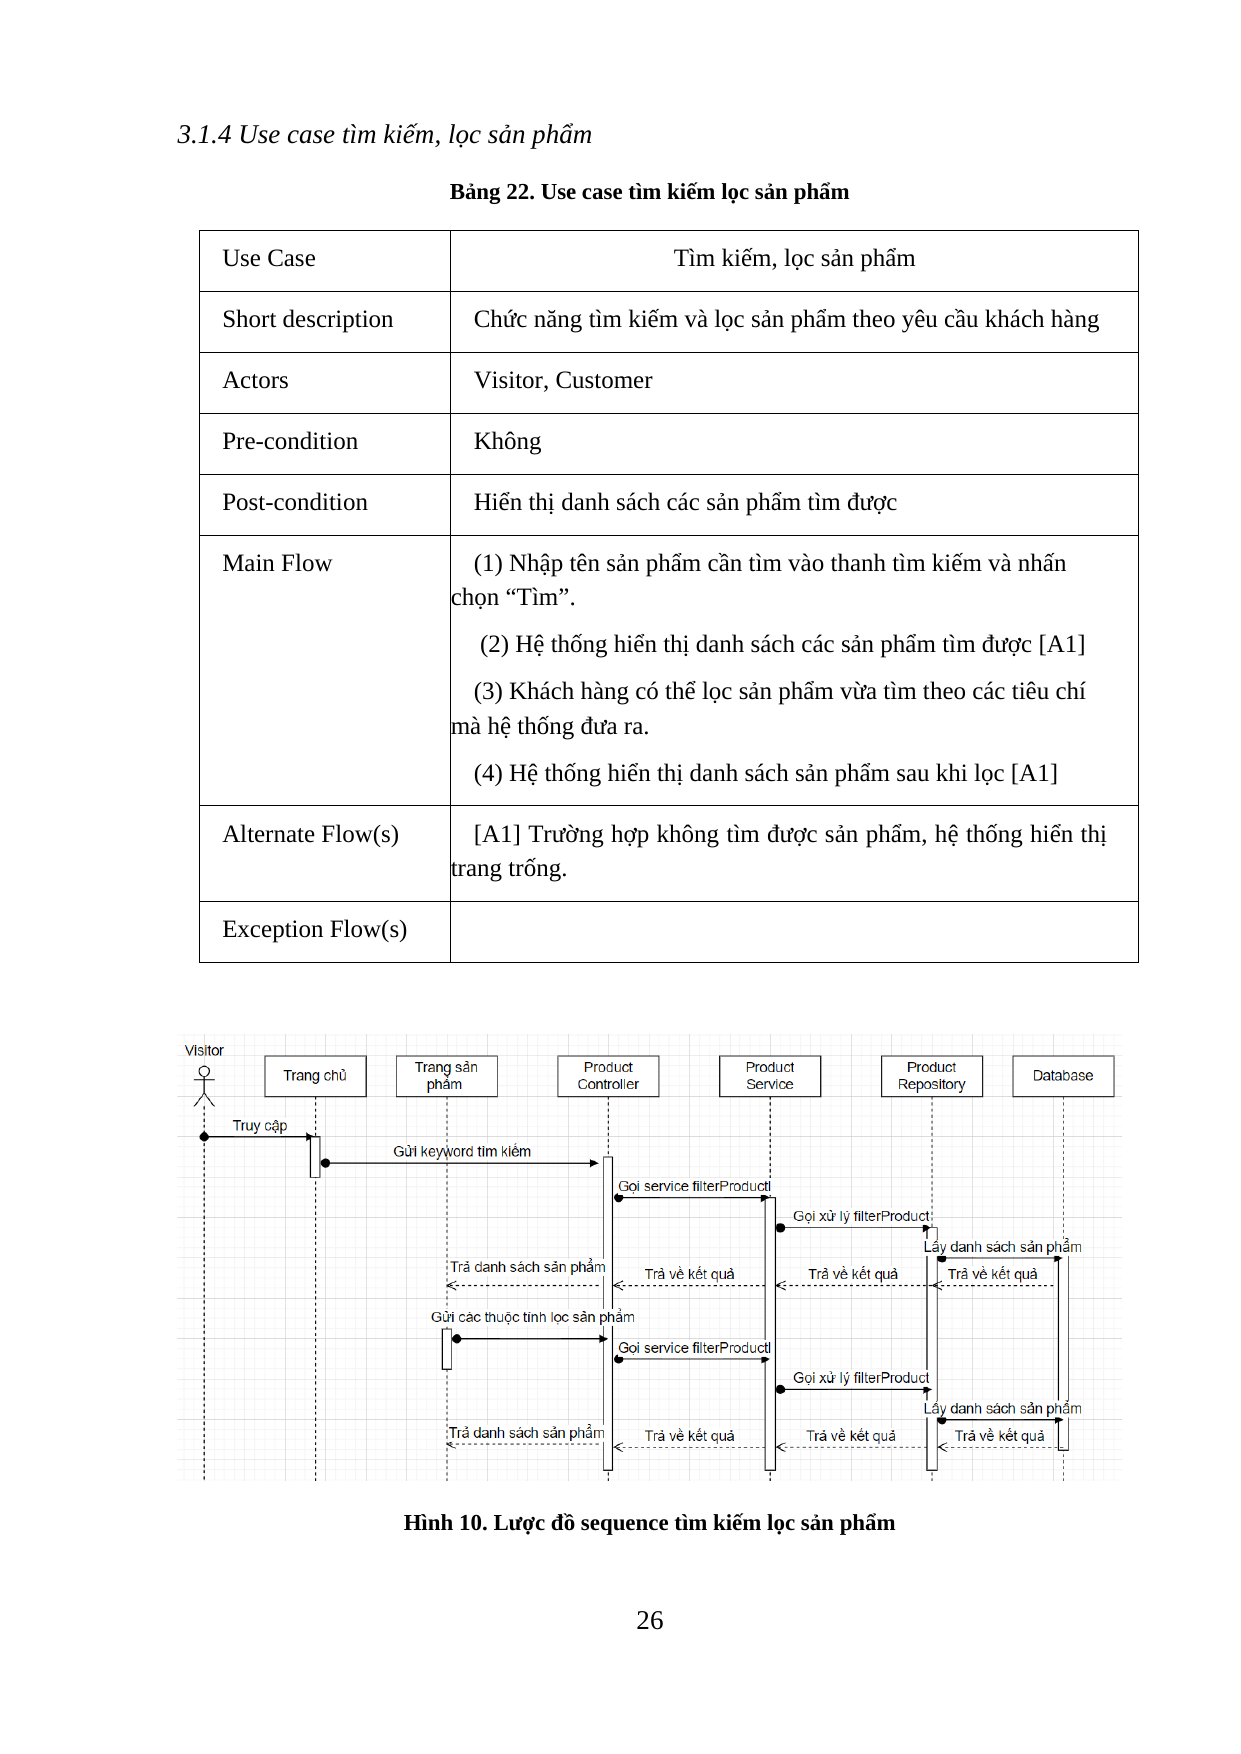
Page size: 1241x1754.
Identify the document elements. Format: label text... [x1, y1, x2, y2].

table_cell Post-condition [200, 475, 450, 534]
table_cell Pre-condition [200, 414, 450, 473]
table_header Tìm kiếm, lọc sản phẩm [451, 231, 1138, 291]
table_cell Actors [200, 353, 450, 413]
table_cell [451, 902, 1138, 962]
picture [177, 1034, 1123, 1481]
subtitle Use case tìm kiếm, lọc sản phẩm [177, 119, 1122, 150]
table_cell [A1] Trường hợp không tìm được sản phẩm, hệ thống hiển thị trang trống. [451, 806, 1138, 901]
table_cell Main Flow [200, 536, 450, 805]
table_cell Chức năng tìm kiếm và lọc sản phẩm theo yêu cầu khách hàng [451, 292, 1138, 352]
table_cell (1) Nhập tên sản phẩm cần tìm vào thanh tìm kiếm và nhấn chọn “Tìm”. (2) Hệ thống hiển thị danh sách các sản phẩm tìm được [A1] (3) Khách hàng có thể lọc sản phẩm vừa tìm theo các tiêu chí mà hệ thống đưa ra. (4) Hệ thống hiển thị danh sách sản phẩm sau khi lọc [A1] [451, 536, 1138, 805]
table_header Use Case [200, 231, 450, 291]
table_cell Visitor, Customer [451, 353, 1138, 413]
table_cell Exception Flow(s) [200, 902, 450, 962]
table_cell Short description [200, 292, 450, 352]
table_cell Không [451, 414, 1138, 473]
table_cell Hiển thị danh sách các sản phẩm tìm được [451, 475, 1138, 534]
table_cell Alternate Flow(s) [200, 806, 450, 901]
